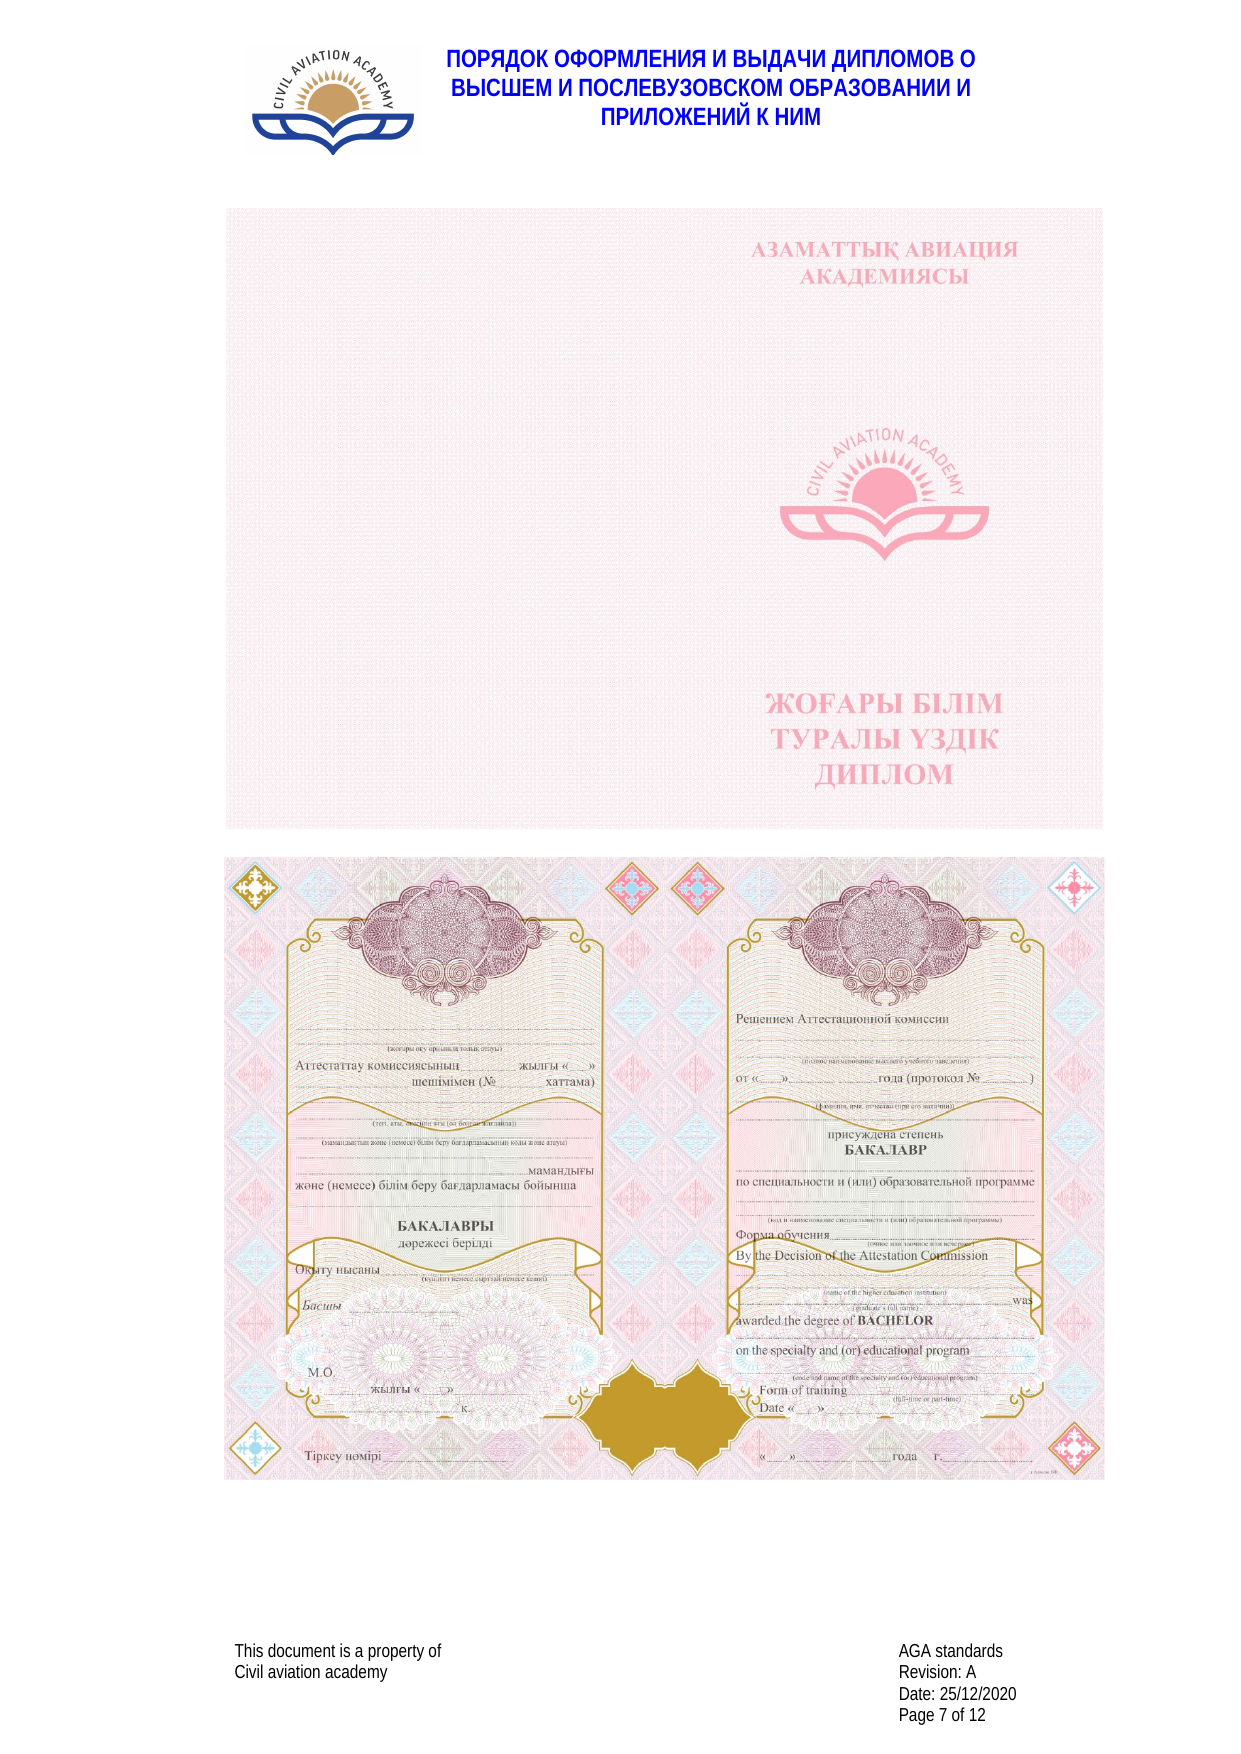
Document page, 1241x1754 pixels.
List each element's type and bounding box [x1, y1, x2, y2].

picture [224, 857, 1105, 1480]
picture [226, 208, 1103, 829]
picture [244, 44, 422, 155]
